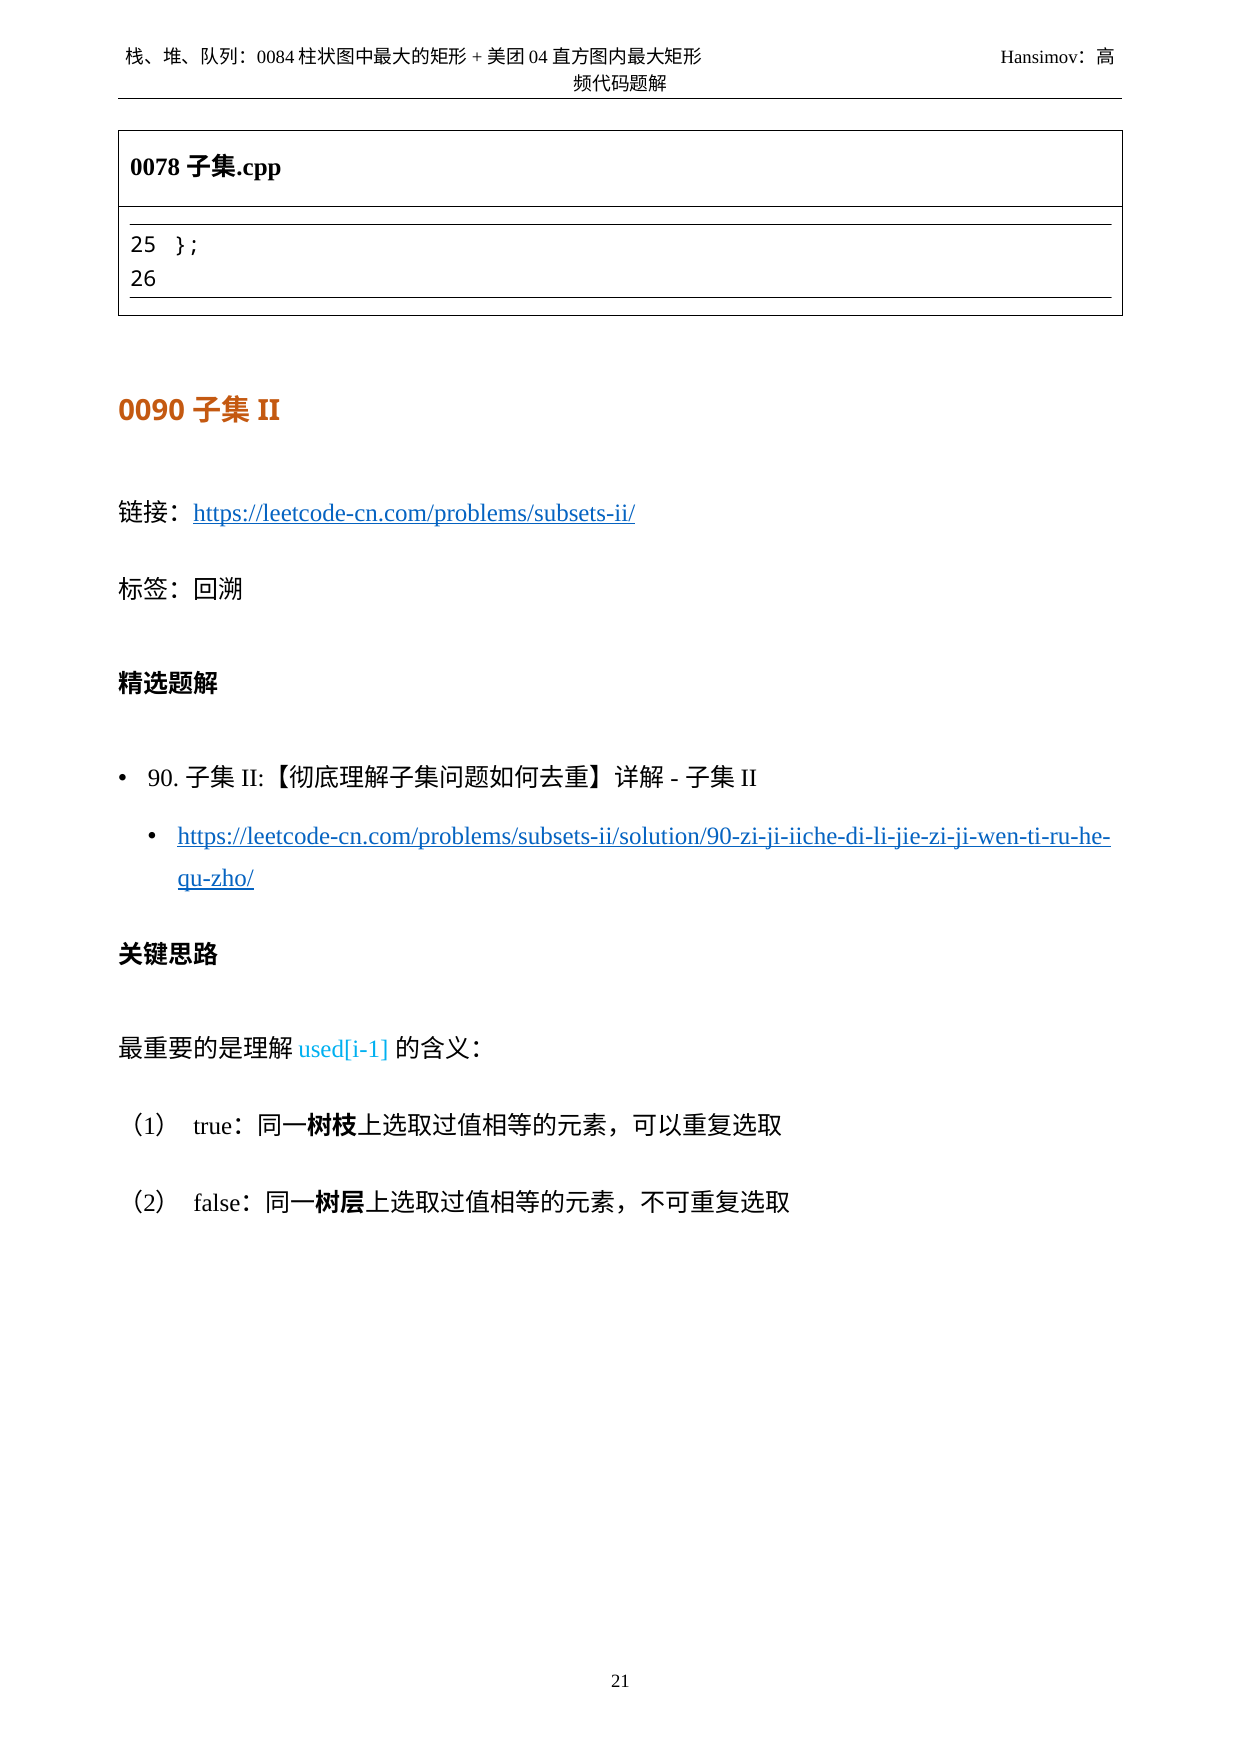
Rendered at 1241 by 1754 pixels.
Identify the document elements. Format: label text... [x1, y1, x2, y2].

text 链接：https://leetcode-cn.com/problems/subsets-ii/ [118, 477, 1122, 544]
text 标签：回溯 [118, 553, 1122, 621]
list true：同一树枝上选取过值相等的元素，可以重复选取 [118, 1090, 1122, 1158]
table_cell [119, 207, 1122, 315]
subtitle 精选题解 [118, 647, 1097, 715]
subtitle 0090 子集 II [118, 374, 1097, 442]
table_header 0078 子集.cpp [119, 131, 1122, 206]
subtitle 关键思路 [118, 919, 1097, 987]
text 最重要的是理解used[i-1] 的含义： [118, 1013, 1122, 1081]
list false：同一树层上选取过值相等的元素，不可重复选取 [118, 1167, 1122, 1235]
text 90. 子集 II:【彻底理解子集问题如何去重】详解 - 子集 II [118, 741, 1122, 809]
text https://leetcode-cn.com/problems/subsets-ii/solution/90-zi-ji-iiche-di-li-jie-zi-ji-wen-ti-ru-he-qu-zho/ [148, 818, 1122, 895]
